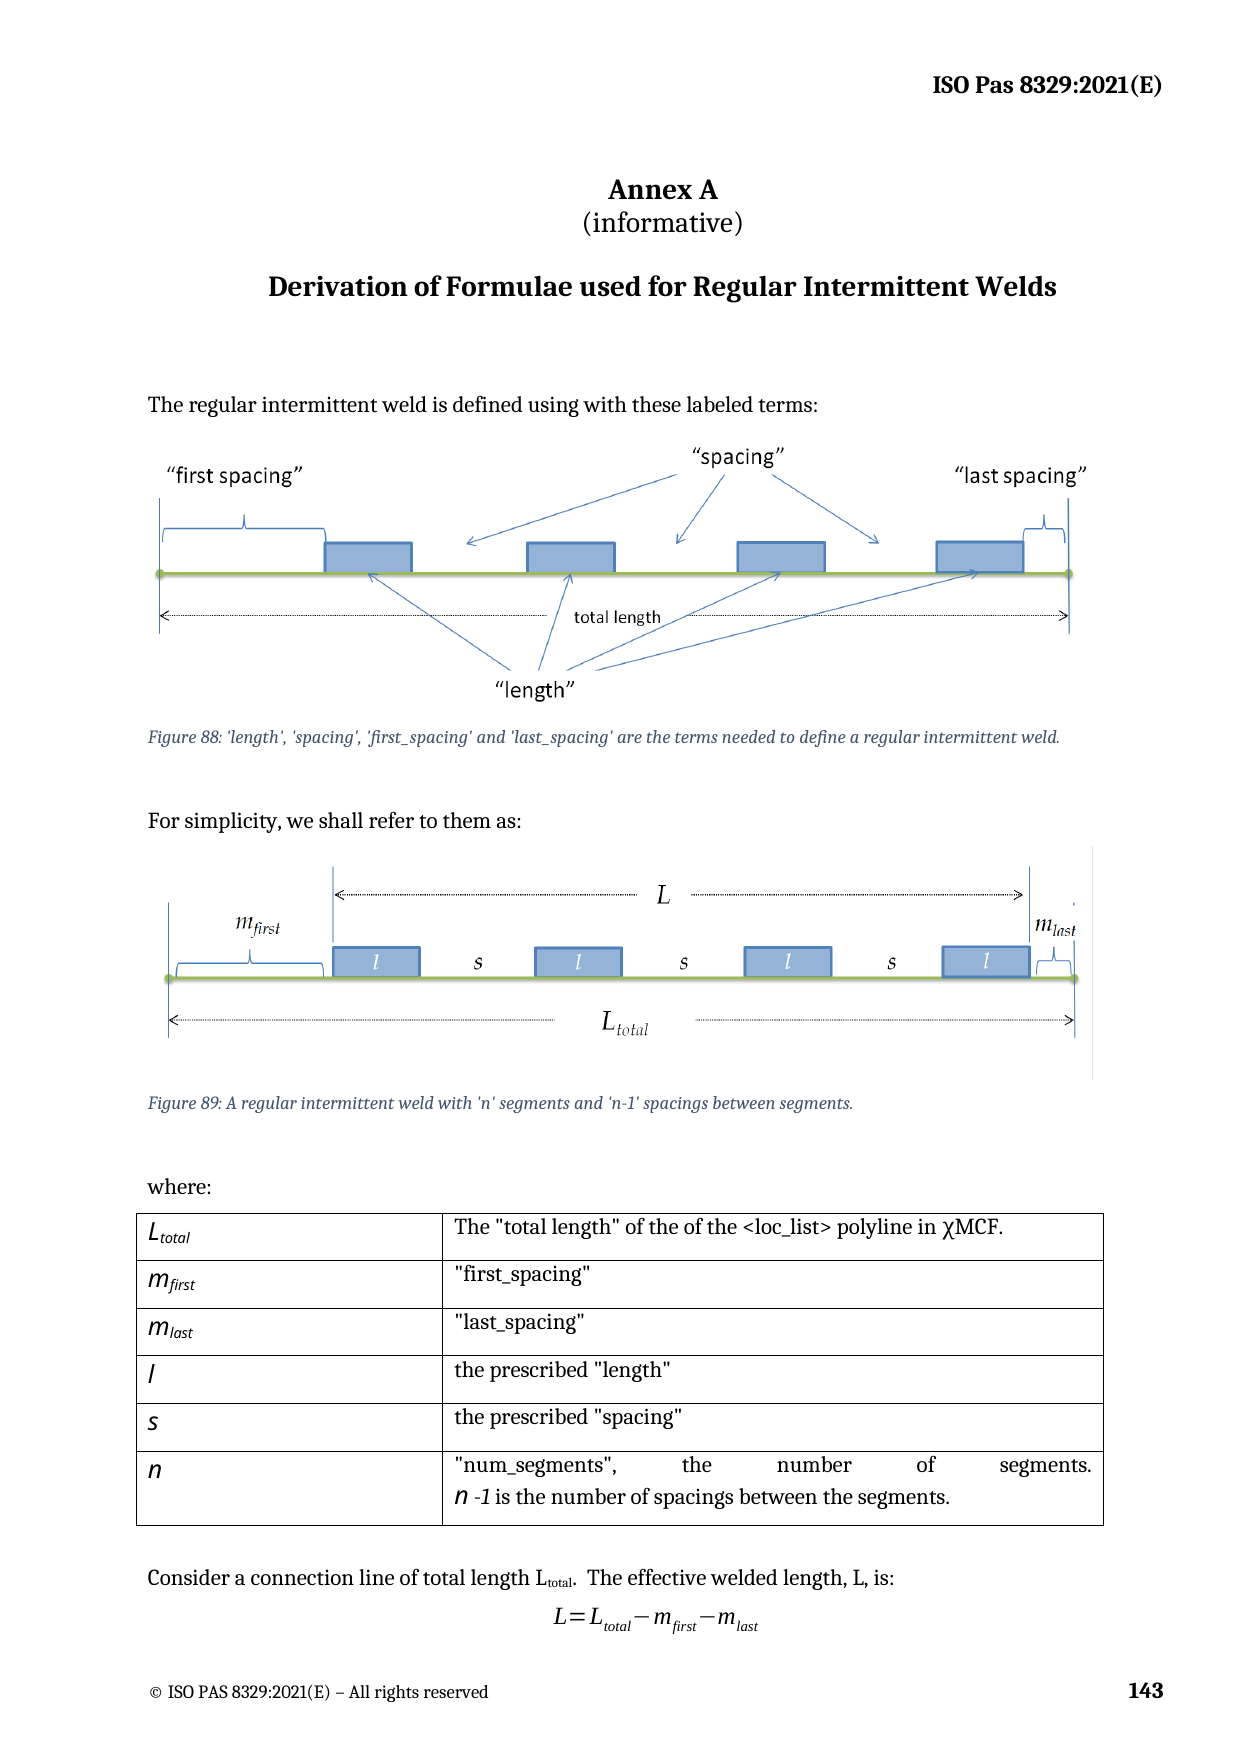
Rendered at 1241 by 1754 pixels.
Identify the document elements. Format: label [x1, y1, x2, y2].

picture [147, 430, 1093, 715]
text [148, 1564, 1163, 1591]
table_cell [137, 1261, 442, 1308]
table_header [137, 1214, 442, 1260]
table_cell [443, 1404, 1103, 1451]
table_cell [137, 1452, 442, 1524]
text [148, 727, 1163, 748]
picture [147, 846, 1093, 1080]
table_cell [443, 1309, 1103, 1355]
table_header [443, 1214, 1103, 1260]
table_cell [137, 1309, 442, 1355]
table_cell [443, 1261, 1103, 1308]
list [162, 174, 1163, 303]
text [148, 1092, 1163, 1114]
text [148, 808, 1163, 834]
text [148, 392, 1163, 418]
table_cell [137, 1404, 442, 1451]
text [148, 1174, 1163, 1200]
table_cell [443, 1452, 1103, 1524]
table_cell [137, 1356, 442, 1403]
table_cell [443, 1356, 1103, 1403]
